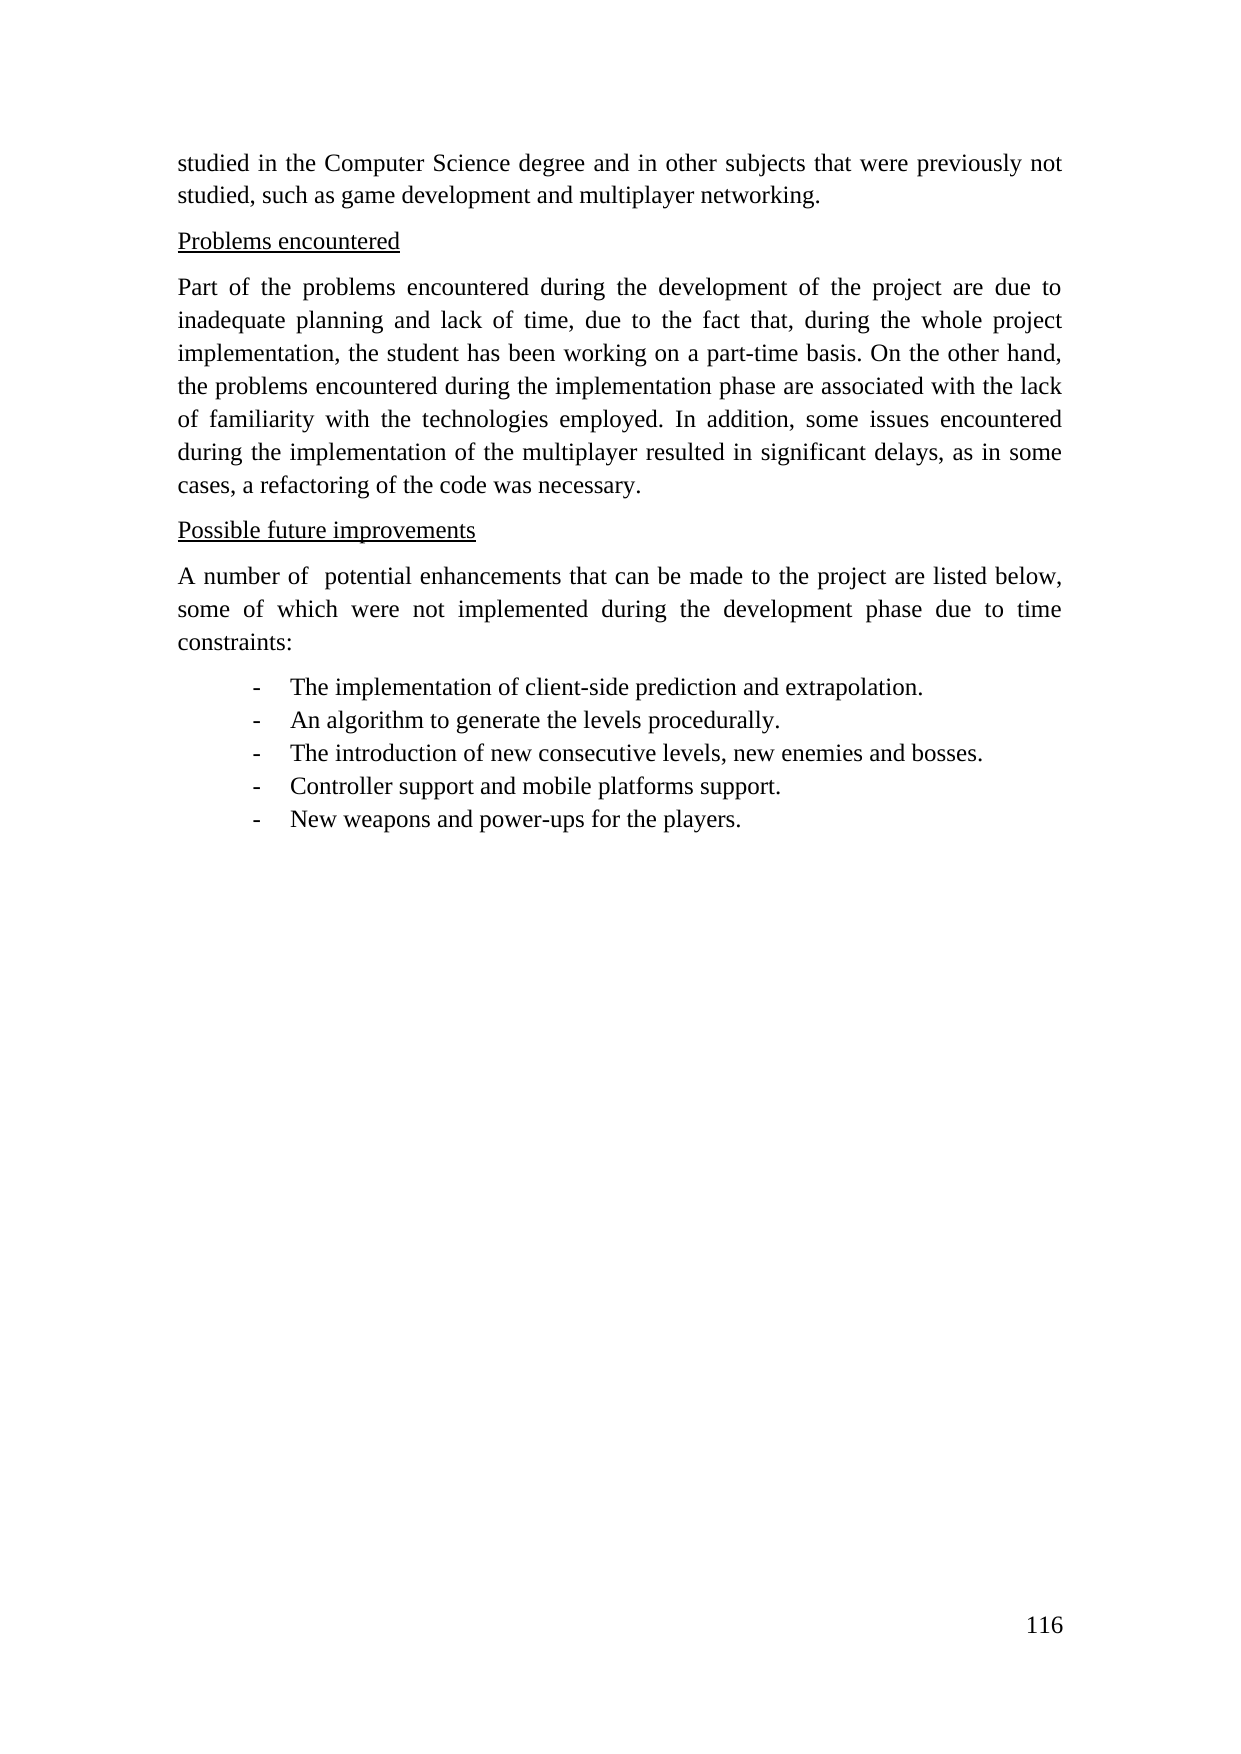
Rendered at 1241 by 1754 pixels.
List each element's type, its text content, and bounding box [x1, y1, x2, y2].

list An algorithm to generate the levels procedurally. [252, 705, 1063, 734]
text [177, 148, 1063, 209]
text Problems encountered [177, 226, 1063, 255]
text A number of potential enhancements that can be made to the project are listed below, some of which were not implemented during the development phase due to time constraints: [177, 561, 1063, 656]
list Controller support and mobile platforms support. [252, 771, 1063, 800]
list The introduction of new consecutive levels, new enemies and bosses. [252, 738, 1063, 767]
text Part of the problems encountered during the development of the project are due to inadequate planning and lack of time, due to the fact that, during the whole project implementation, the student has been working on a part-time basis. On the other hand, the problems encountered during the implementation phase are associated with the lack of familiarity with the technologies employed. In addition, some issues encountered during the implementation of the multiplayer resulted in significant delays, as in some cases, a refactoring of the code was necessary. [177, 272, 1063, 498]
list New weapons and power-ups for the players. [252, 804, 1063, 833]
text Possible future improvements [177, 515, 1063, 544]
list The implementation of client-side prediction and extrapolation. [252, 672, 1063, 701]
